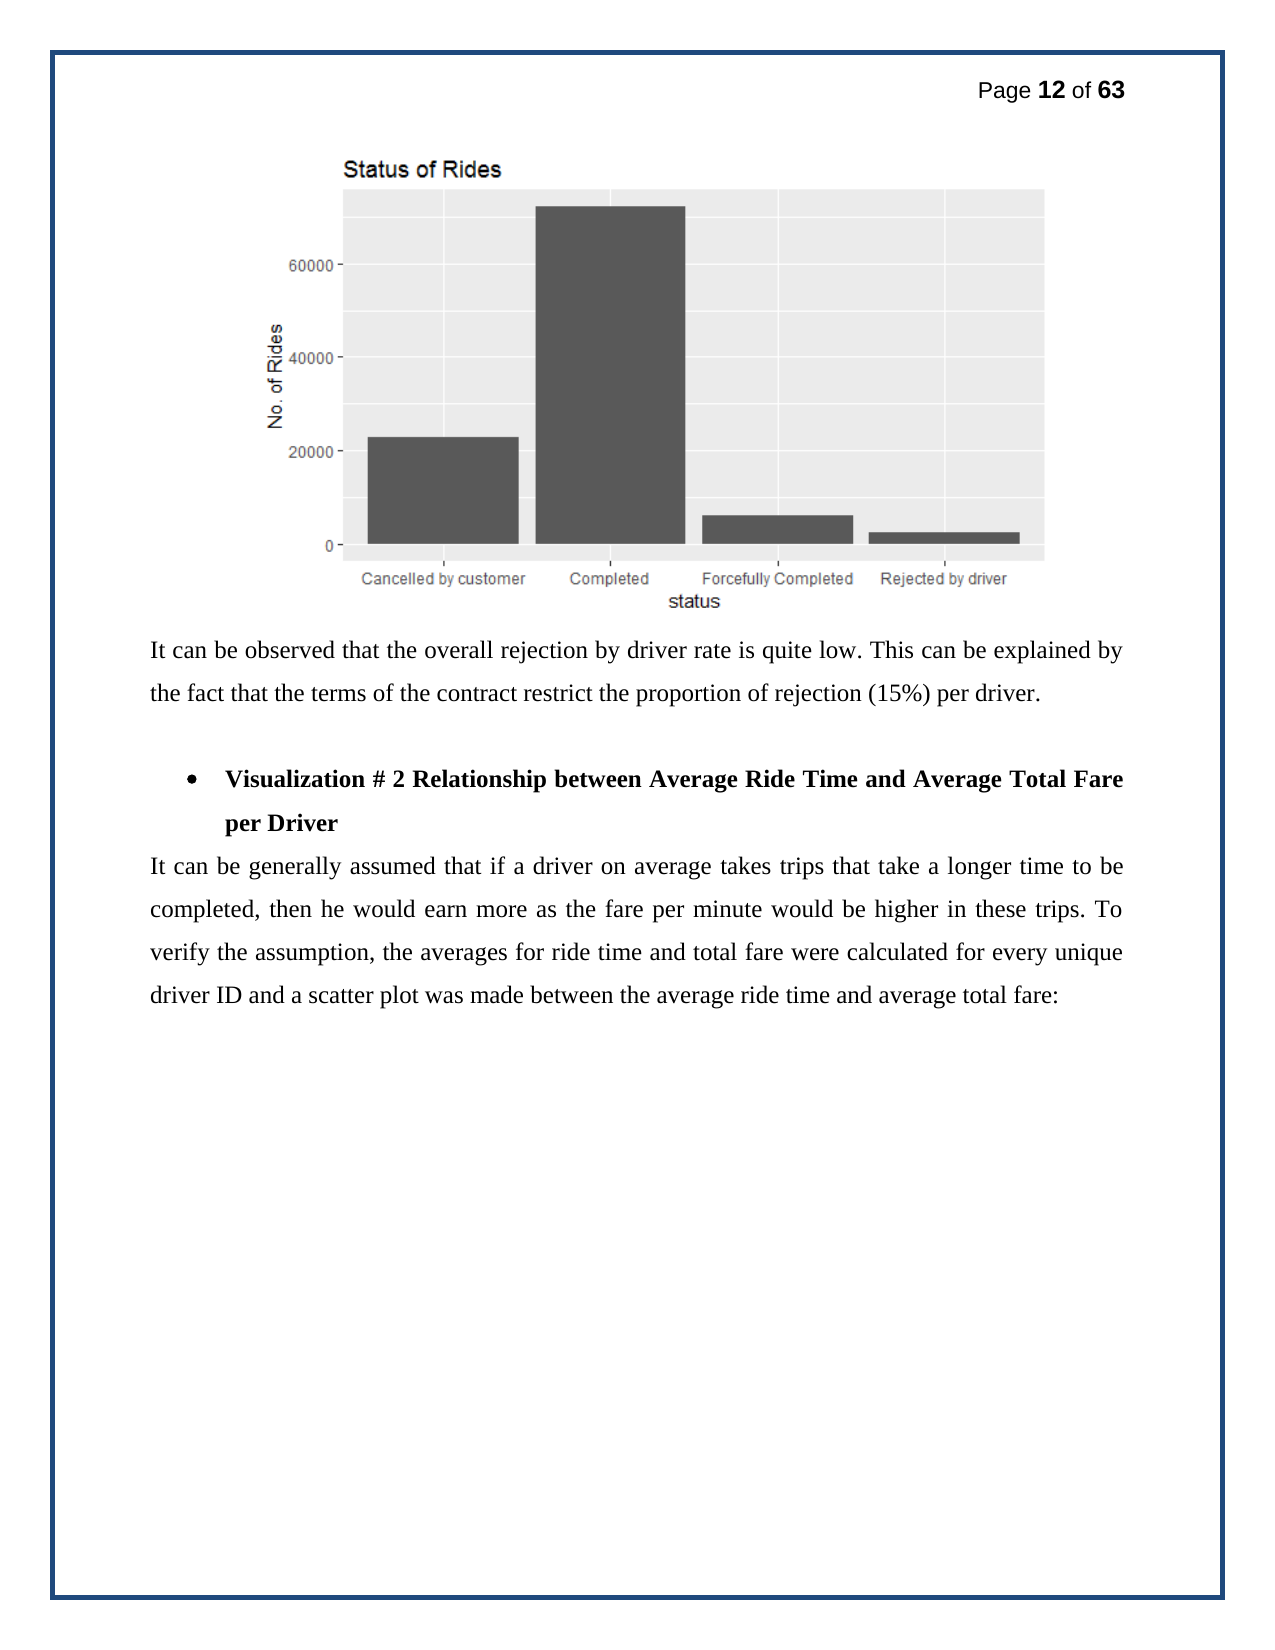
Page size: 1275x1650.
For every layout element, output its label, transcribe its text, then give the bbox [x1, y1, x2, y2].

picture [256, 150, 1055, 621]
list Visualization # 2 Relationship between Average Ride Time and Average Total Fare per Driver [187, 764, 1125, 836]
text It can be observed that the overall rejection by driver rate is quite low. This can be explained by the fact that the terms of the contract restrict the proportion of rejection (15%) per driver. [150, 635, 1125, 707]
text It can be generally assumed that if a driver on average takes trips that take a longer time to be completed, then he would earn more as the fare per minute would be higher in these trips. To verify the assumption, the averages for ride time and total fare were calculated for every unique driver ID and a scatter plot was made between the average ride time and average total fare: [150, 851, 1125, 1009]
